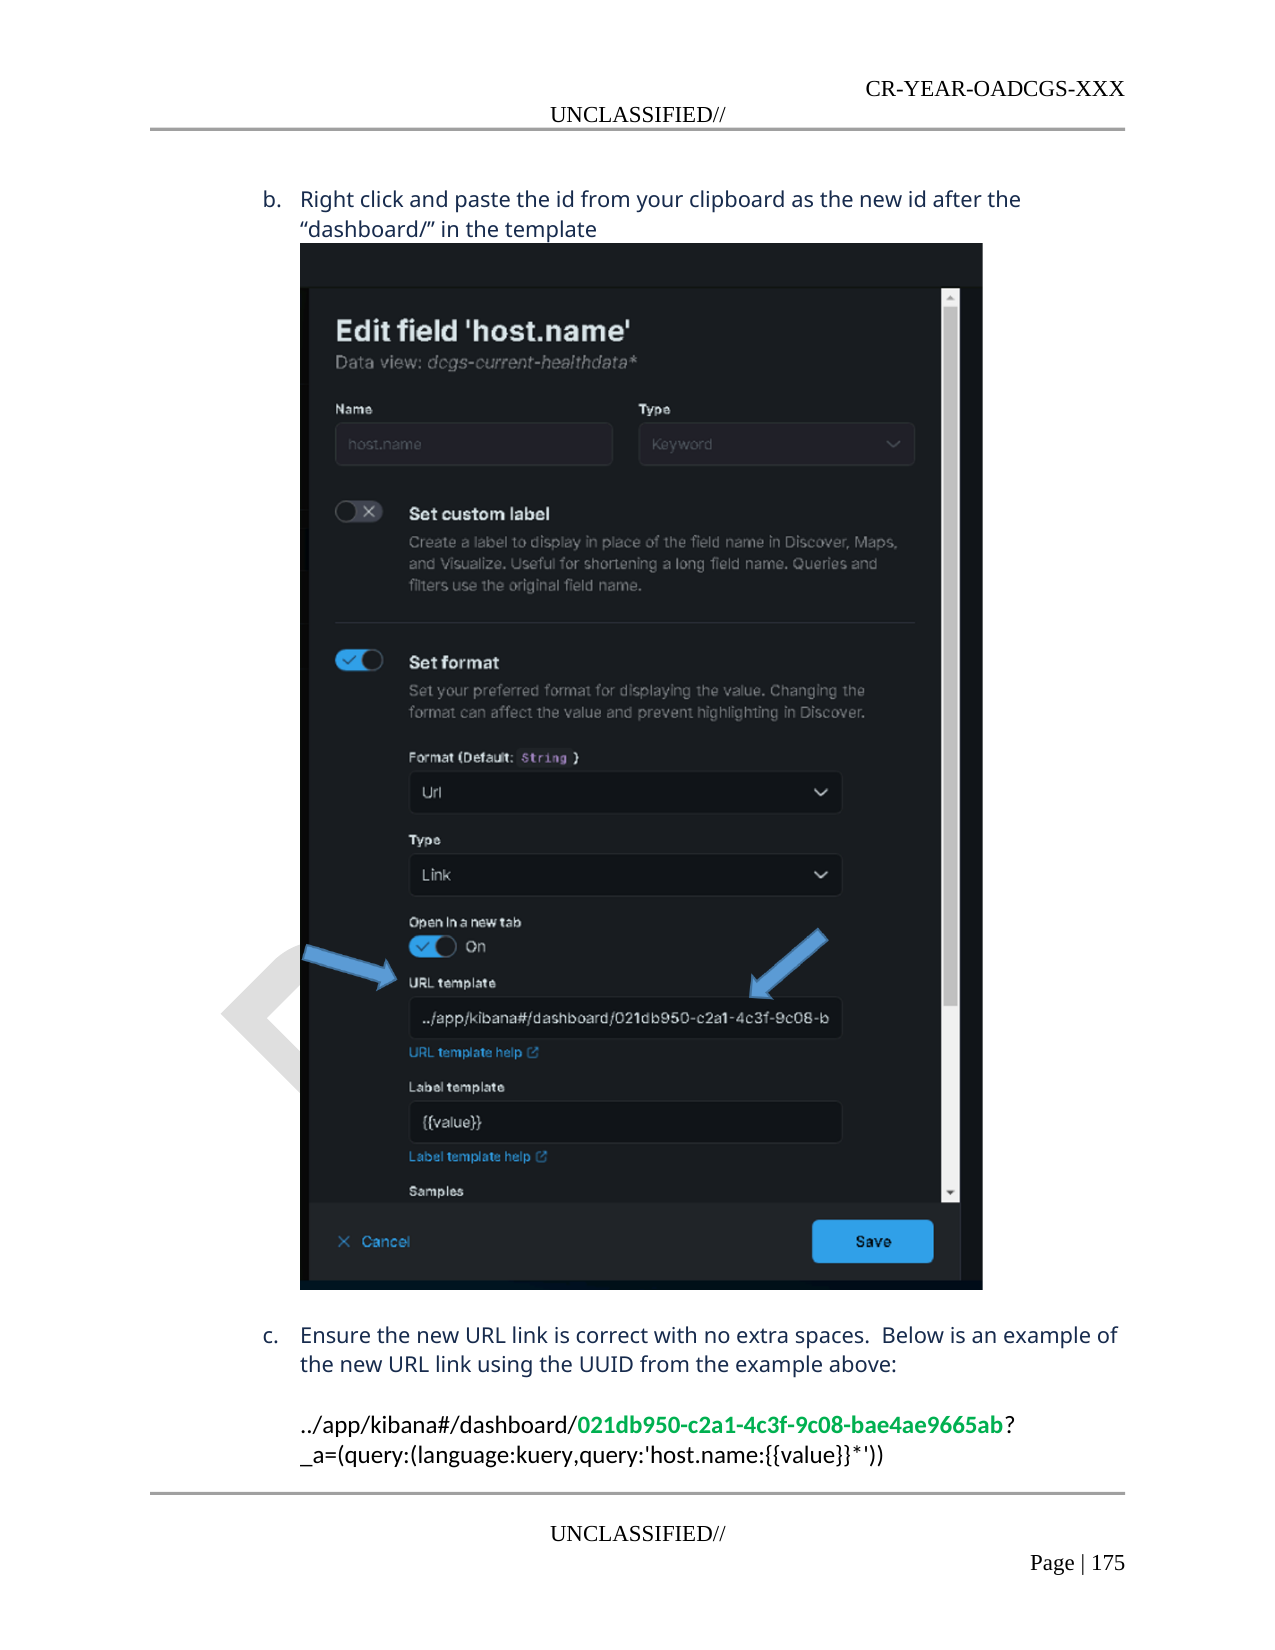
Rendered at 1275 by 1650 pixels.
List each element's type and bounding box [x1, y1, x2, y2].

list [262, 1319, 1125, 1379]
picture [300, 243, 983, 1290]
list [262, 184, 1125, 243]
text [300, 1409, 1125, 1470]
